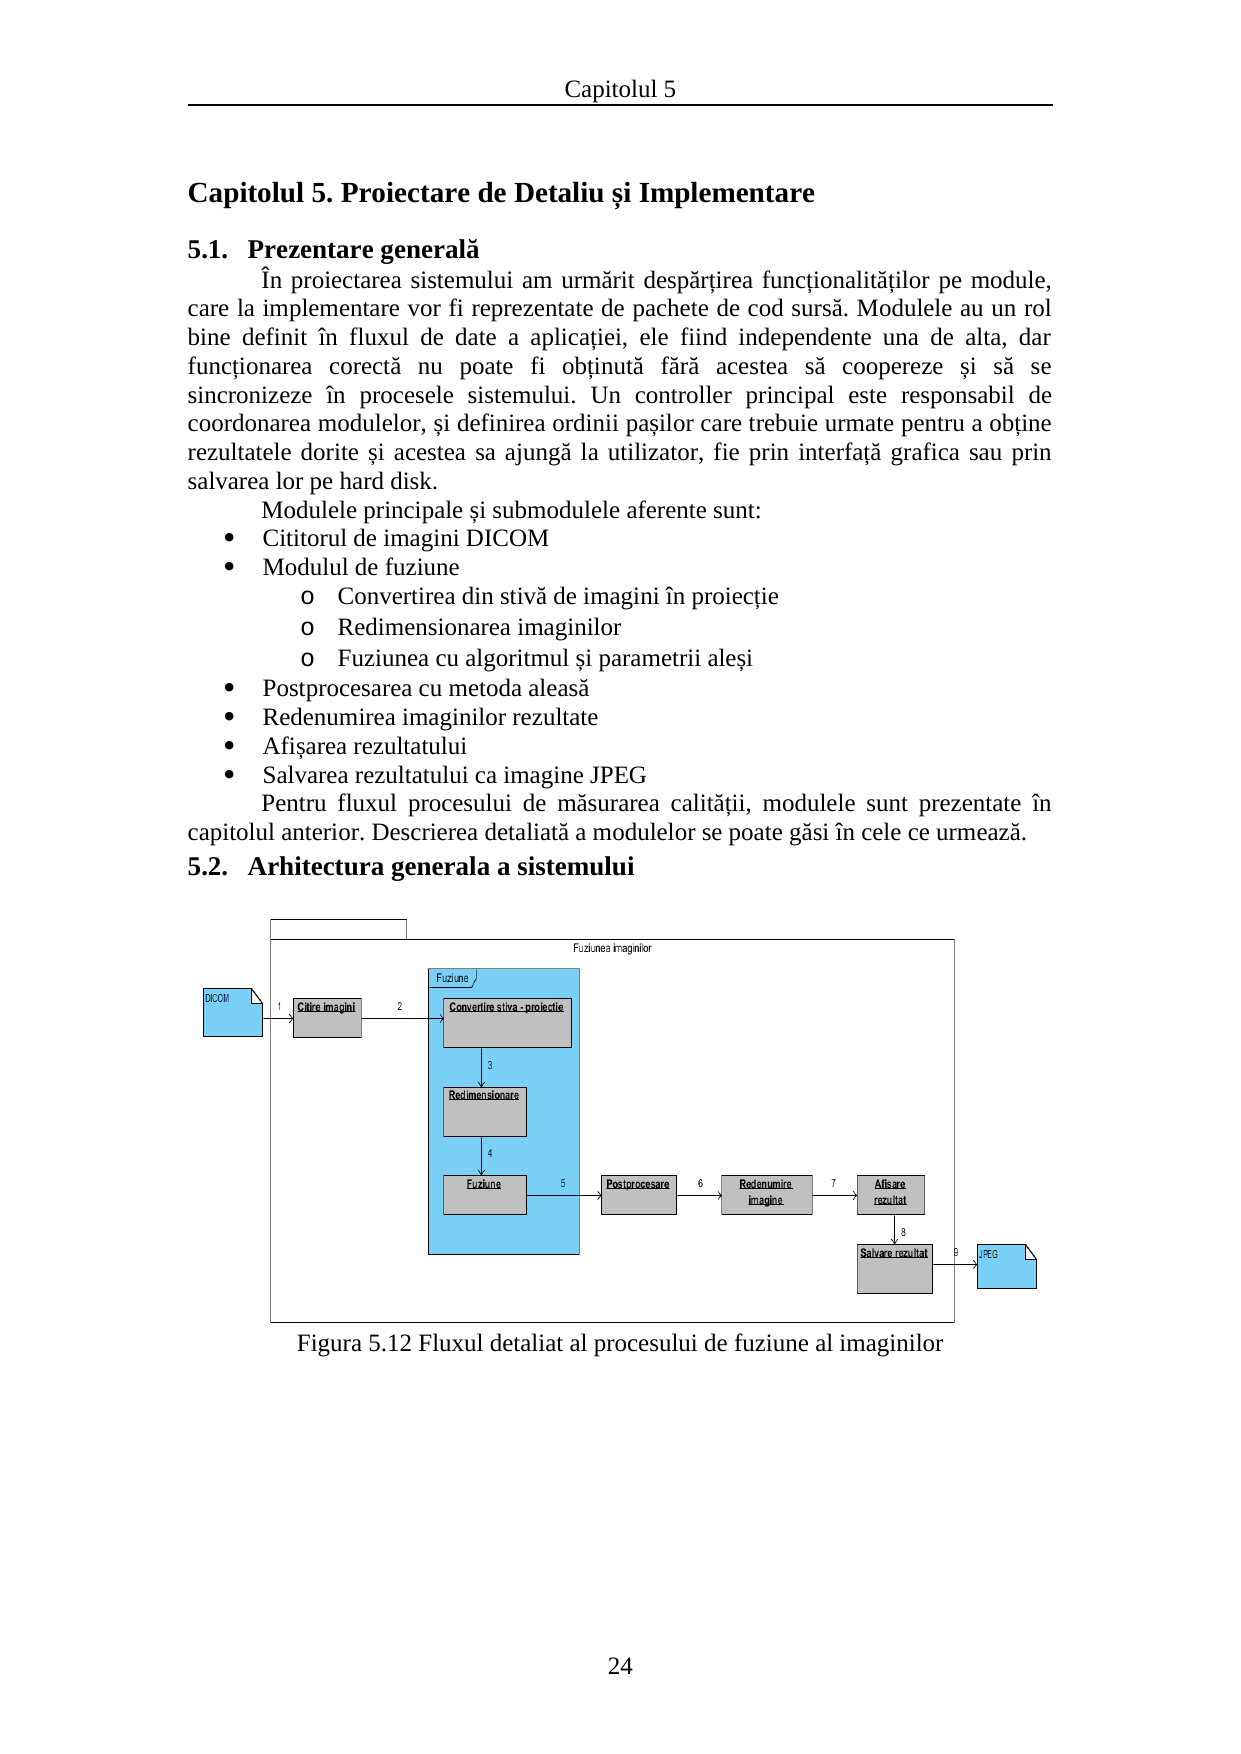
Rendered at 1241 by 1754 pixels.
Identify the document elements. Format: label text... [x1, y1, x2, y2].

list Fuziunea cu algoritmul și parametrii aleși [300, 643, 1053, 673]
text Figura . Fluxul detaliat al procesului de fuziune al imaginilor [187, 1328, 1053, 1356]
list Cititorul de imagini DICOM [225, 523, 1053, 552]
list Modulul de fuziune [225, 552, 1053, 581]
list Redimensionarea imaginilor [300, 612, 1053, 643]
text În proiectarea sistemului am urmărit despărțirea funcționalităților pe module, care la implementare vor fi reprezentate de pachete de cod sursă. Modulele au un rol bine definit în fluxul de date a aplicației, ele fiind independente una de alta, dar funcționarea corectă nu poate fi obținută fără acestea să coopereze și să se sincronizeze în procesele sistemului. Un controller principal este responsabil de coordonarea modulelor, și definirea ordinii pașilor care trebuie urmate pentru a obține rezultatele dorite și acestea sa ajungă la utilizator, fie prin interfață grafica sau prin salvarea lor pe hard disk. [187, 265, 1053, 495]
list Postprocesarea cu metoda aleasă [225, 673, 1053, 702]
subtitle Arhitectura generala a sistemului [187, 850, 1053, 881]
picture [198, 910, 1042, 1328]
text Pentru fluxul procesului de măsurarea calității, modulele sunt prezentate în capitolul anterior. Descrierea detaliată a modulelor se poate găsi în cele ce urmează. [187, 788, 1053, 846]
list Redenumirea imaginilor rezultate [225, 702, 1053, 731]
list Convertirea din stivă de imagini în proiecție [300, 581, 1053, 612]
subtitle Proiectare de Detaliu și Implementare [187, 175, 1053, 208]
subtitle Prezentare generală [187, 233, 1053, 265]
list Salvarea rezultatului ca imagine JPEG [225, 760, 1053, 788]
list Afișarea rezultatului [225, 731, 1053, 760]
text Modulele principale și submodulele aferente sunt: [187, 495, 1053, 523]
